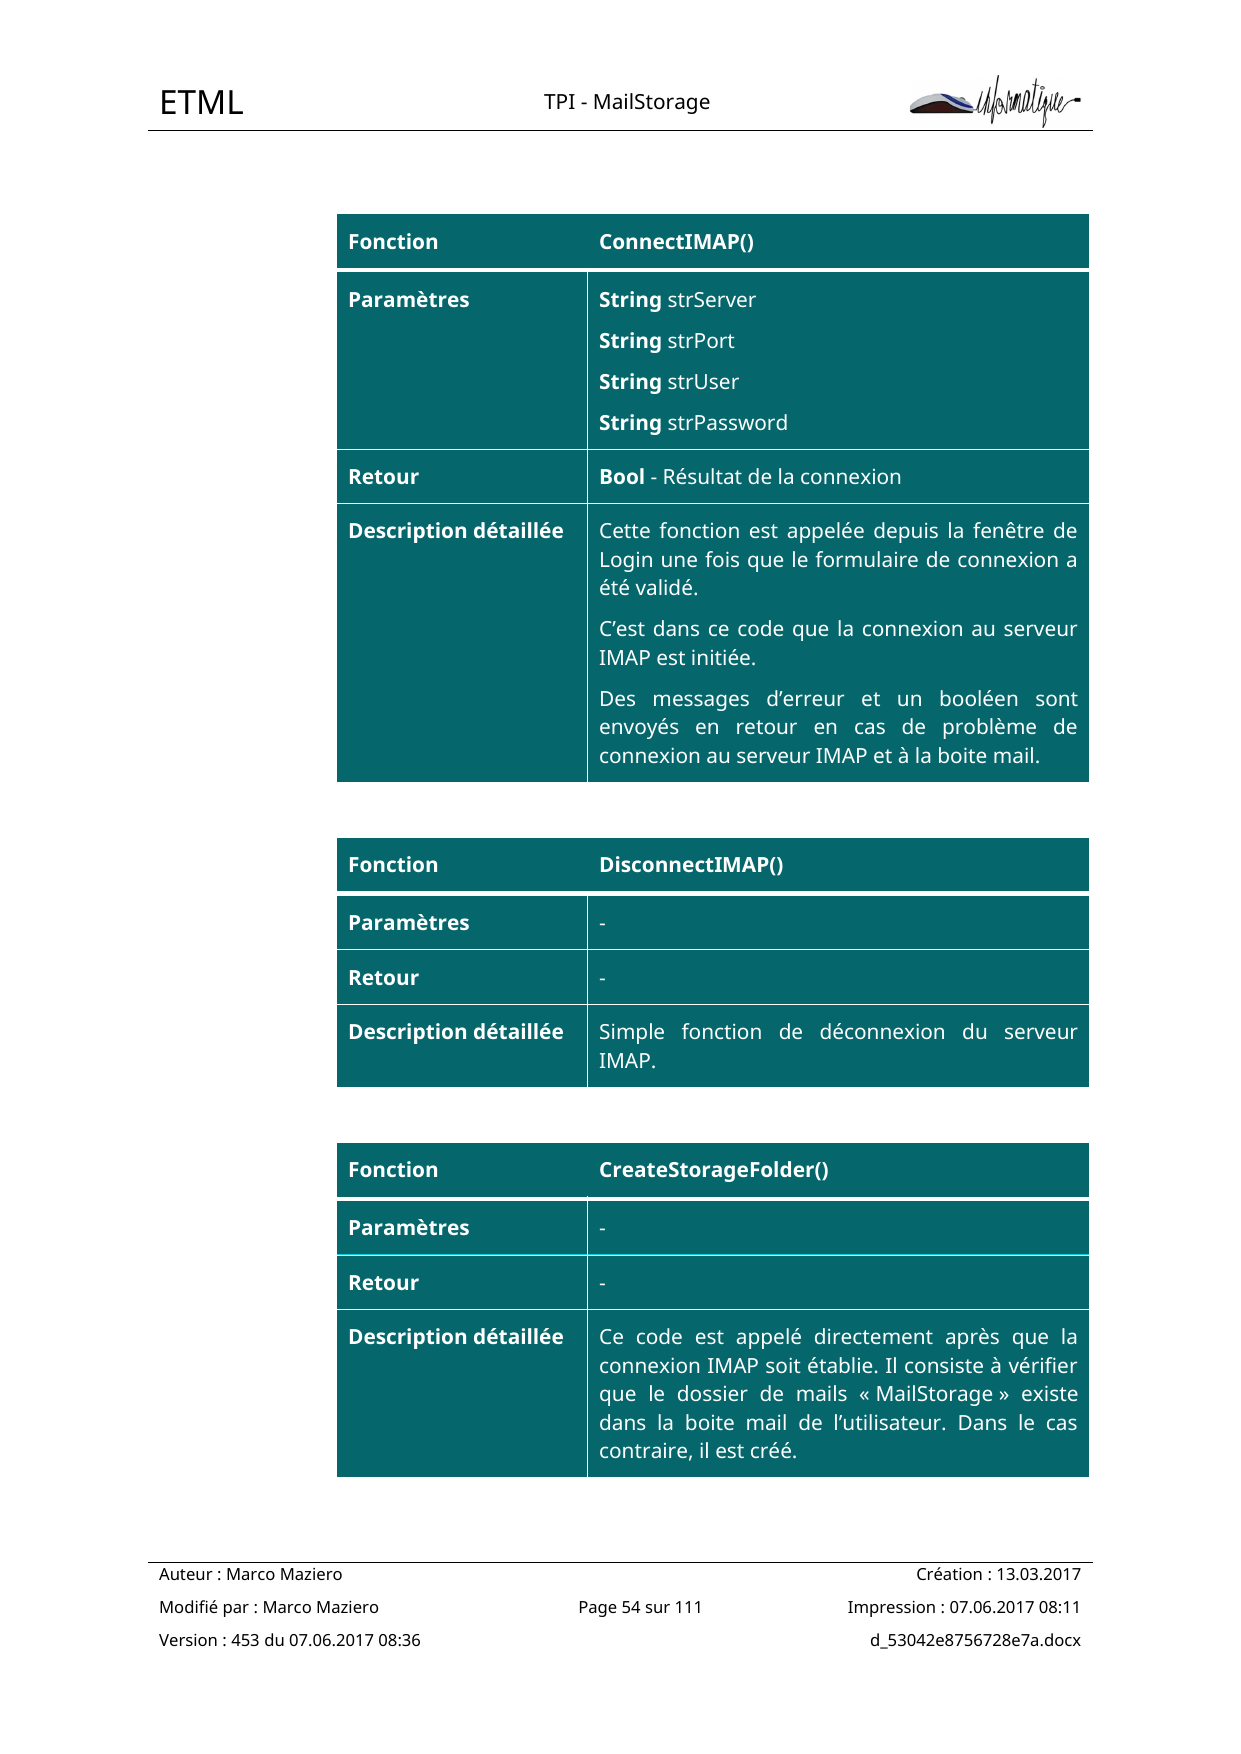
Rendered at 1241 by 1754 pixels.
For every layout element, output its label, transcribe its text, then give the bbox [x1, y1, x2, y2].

table_cell Cette fonction est appelée depuis la fenêtre de Login une fois que le formulaire de connexion a été validé. C’est dans ce code que la connexion au serveur IMAP est initiée. Des messages d’erreur et un booléen sont envoyés en retour en cas de problème de connexion au serveur IMAP et à la boite mail. [588, 504, 1089, 782]
picture [909, 75, 1082, 128]
table_header Fonction [337, 838, 588, 891]
table_cell - [588, 1201, 1089, 1254]
table_header Fonction [337, 214, 588, 268]
table_cell Retour [337, 1256, 587, 1309]
table_cell - [588, 950, 1089, 1004]
table_header Fonction [337, 1143, 588, 1196]
table_cell Paramètres [337, 1201, 587, 1254]
table_cell Simple fonction de déconnexion du serveur IMAP. [588, 1005, 1089, 1087]
table_header ConnectIMAP() [588, 214, 1089, 268]
table_cell Retour [337, 950, 587, 1004]
table_cell Description détaillée [337, 1005, 587, 1087]
table_header DisconnectIMAP() [588, 838, 1089, 891]
table_cell Paramètres [337, 896, 587, 949]
table_cell - [588, 896, 1089, 949]
table_cell Bool - Résultat de la connexion [588, 450, 1089, 503]
table_cell Ce code est appelé directement après que la connexion IMAP soit établie. Il consiste à vérifier que le dossier de mails « MailStorage » existe dans la boite mail de l’utilisateur. Dans le cas contraire, il est créé. [588, 1310, 1089, 1477]
table_cell Description détaillée [337, 1310, 587, 1477]
table_header CreateStorageFolder() [588, 1143, 1089, 1196]
table_cell Paramètres [337, 272, 587, 449]
table_cell - [588, 1256, 1089, 1309]
table_cell String strServer String strPort String strUser String strPassword [588, 272, 1089, 449]
table_cell Retour [337, 450, 587, 503]
table_cell Description détaillée [337, 504, 587, 782]
